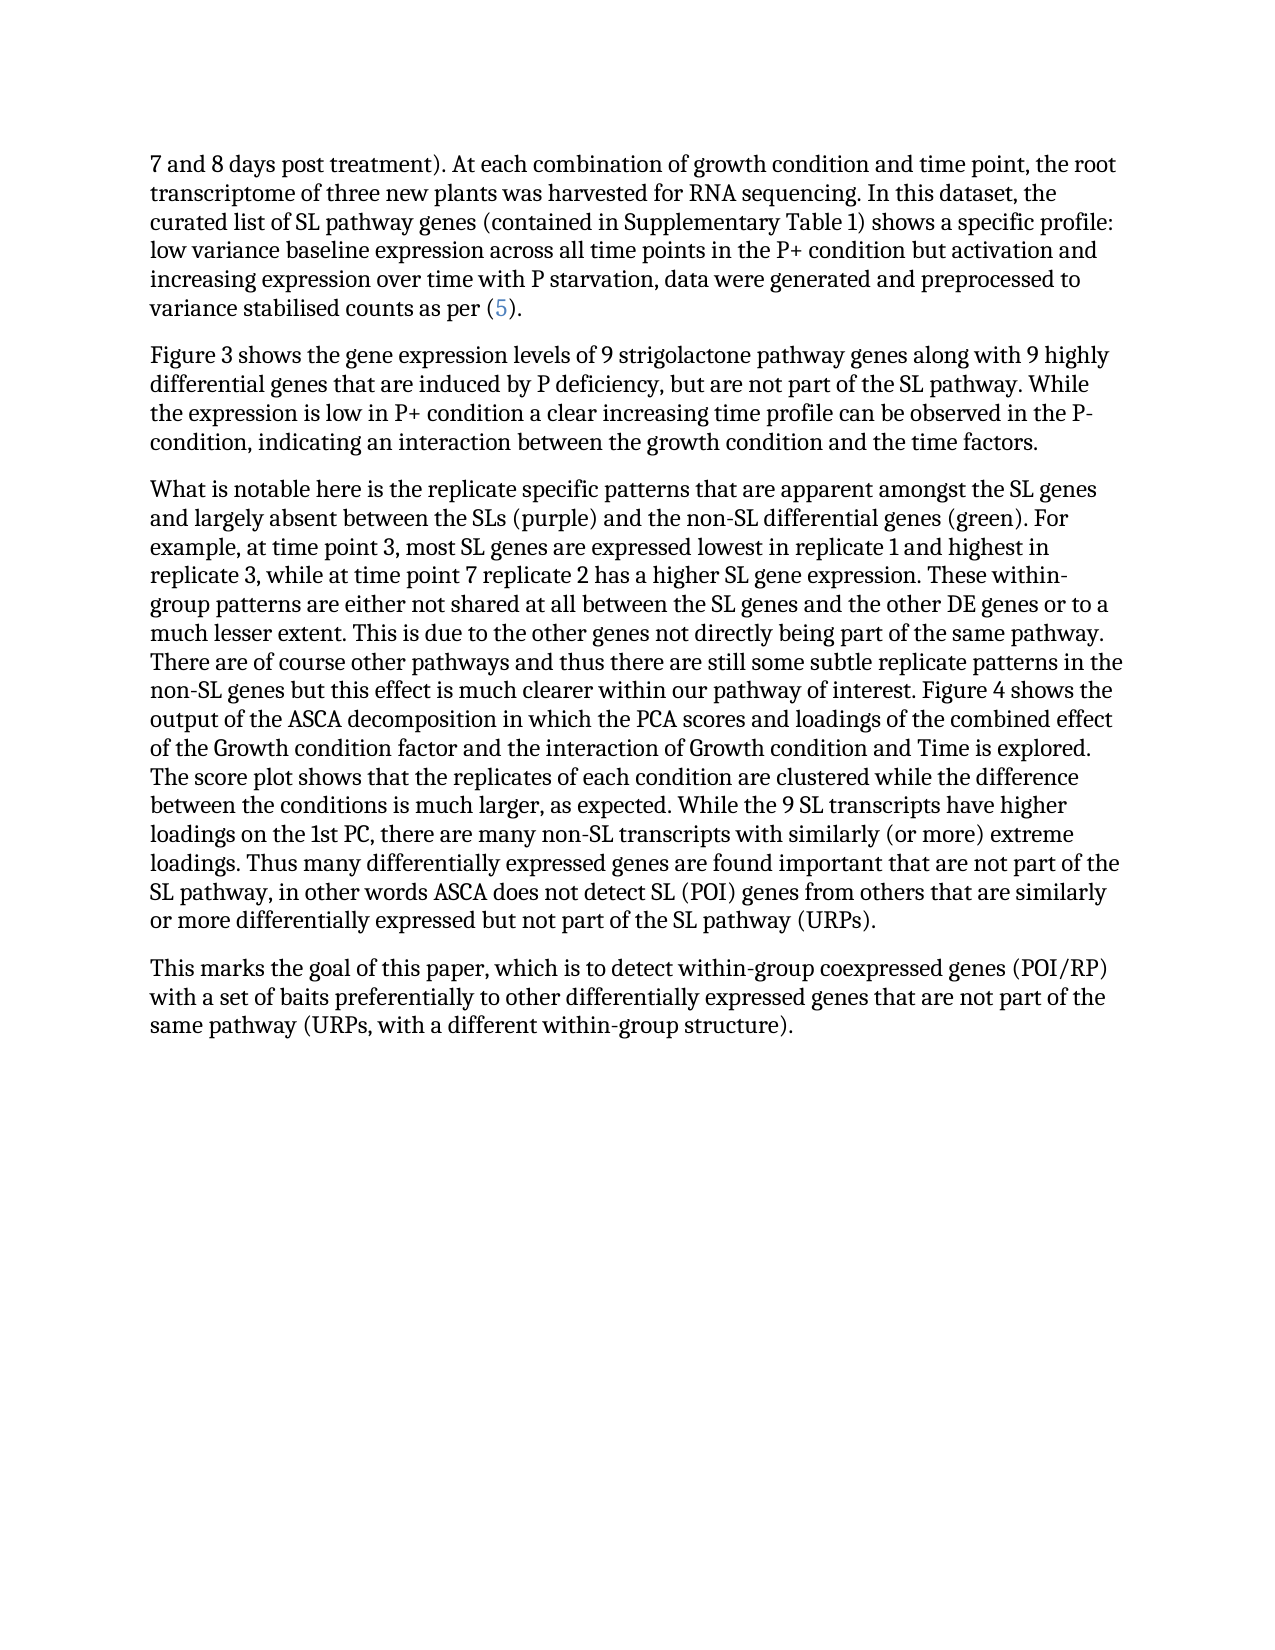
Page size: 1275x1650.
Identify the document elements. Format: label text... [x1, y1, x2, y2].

text What is notable here is the replicate specific patterns that are apparent amongst the SL genes and largely absent between the SLs (purple) and the non-SL differential genes (green). For example, at time point 3, most SL genes are expressed lowest in replicate 1 and highest in replicate 3, while at time point 7 replicate 2 has a higher SL gene expression. These within-group patterns are either not shared at all between the SL genes and the other DE genes or to a much lesser extent. This is due to the other genes not directly being part of the same pathway. There are of course other pathways and thus there are still some subtle replicate patterns in the non-SL genes but this effect is much clearer within our pathway of interest. Figure 4 shows the output of the ASCA decomposition in which the PCA scores and loadings of the combined effect of the Growth condition factor and the interaction of Growth condition and Time is explored. The score plot shows that the replicates of each condition are clustered while the difference between the conditions is much larger, as expected. While the 9 SL transcripts have higher loadings on the 1st PC, there are many non-SL transcripts with similarly (or more) extreme loadings. Thus many differentially expressed genes are found important that are not part of the SL pathway, in other words ASCA does not detect SL (POI) genes from others that are similarly or more differentially expressed but not part of the SL pathway (URPs). [150, 475, 1125, 935]
text This marks the goal of this paper, which is to detect within-group coexpressed genes (POI/RP) with a set of baits preferentially to other differentially expressed genes that are not part of the same pathway (URPs, with a different within-group structure). [150, 954, 1125, 1040]
text Figure 3 shows the gene expression levels of 9 strigolactone pathway genes along with 9 highly differential genes that are induced by P deficiency, but are not part of the SL pathway. While the expression is low in P+ condition a clear increasing time profile can be observed in the P- condition, indicating an interaction between the growth condition and the time factors. [150, 341, 1125, 456]
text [150, 150, 1125, 322]
